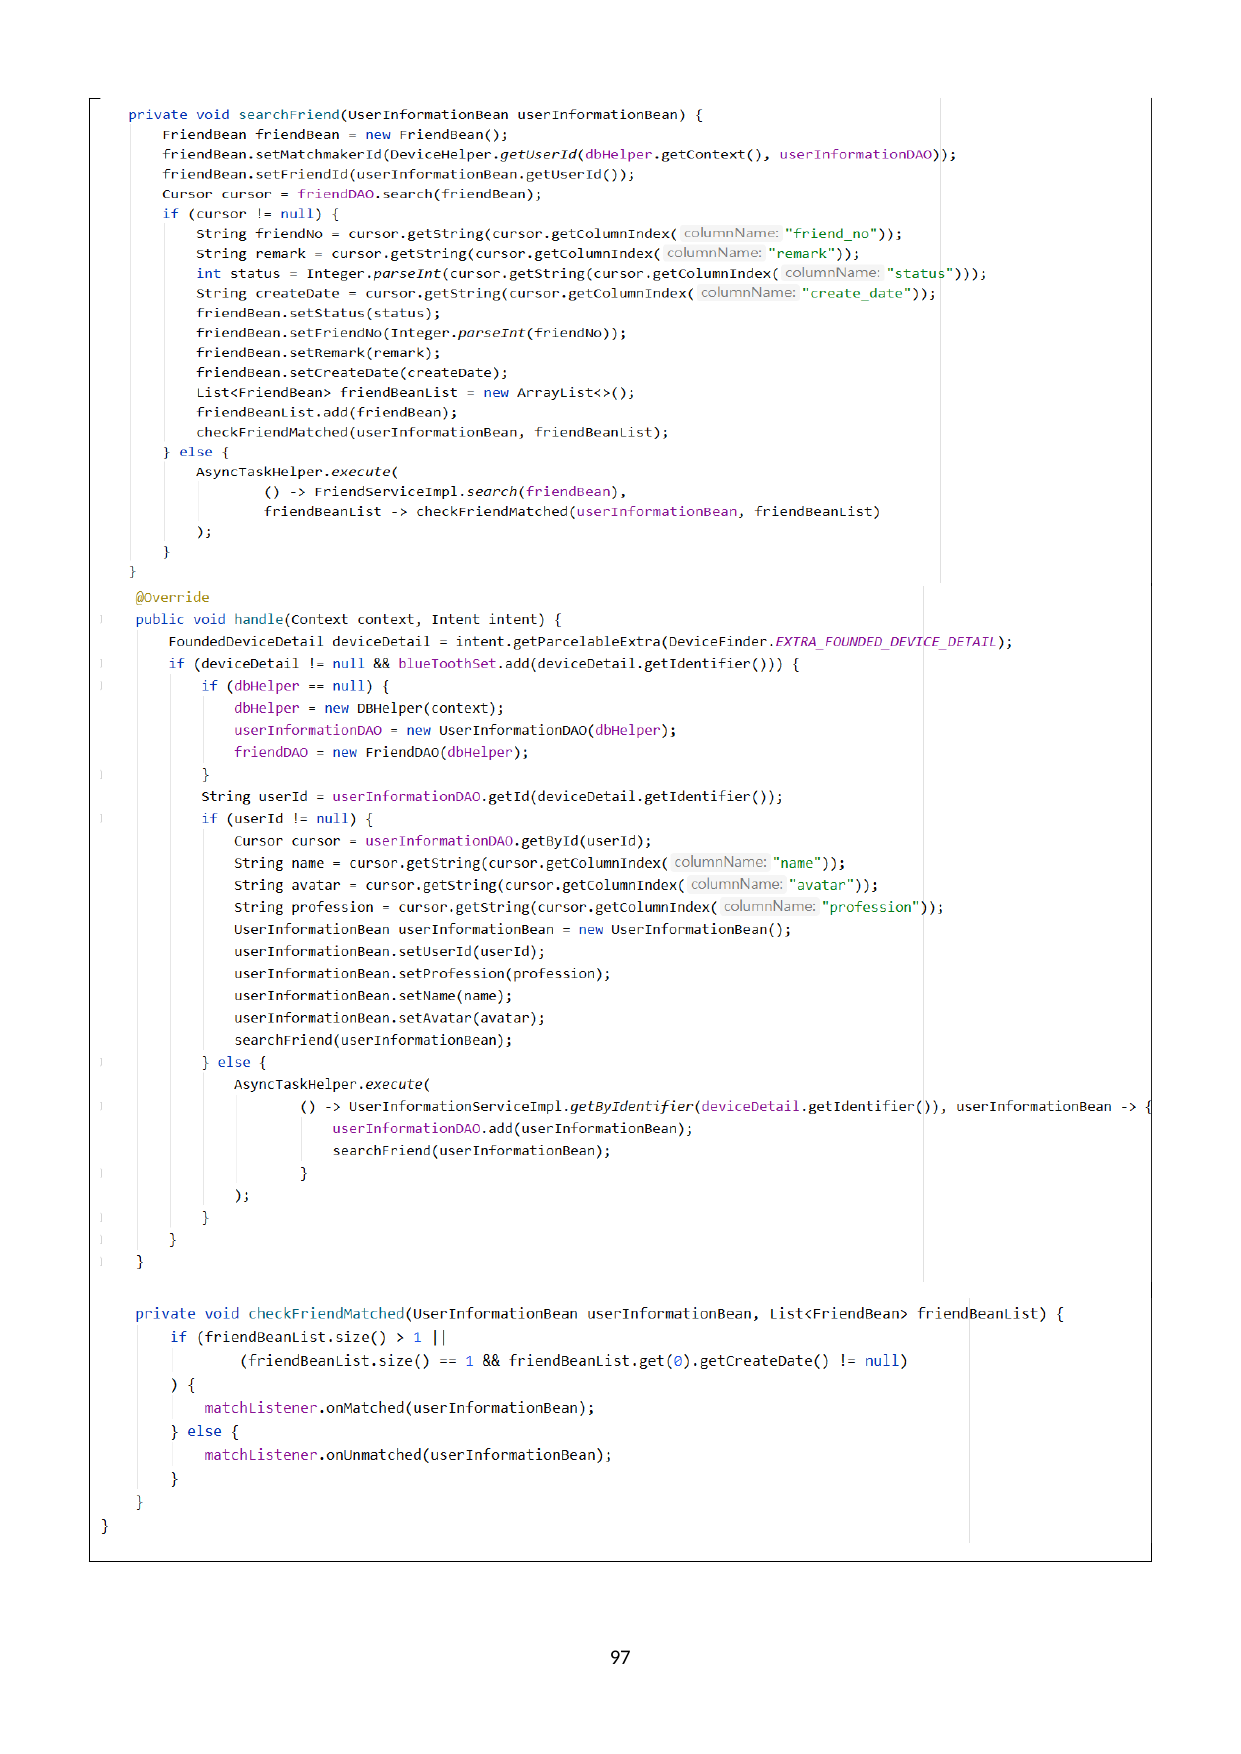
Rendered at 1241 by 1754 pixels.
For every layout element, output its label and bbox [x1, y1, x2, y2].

picture [100, 1298, 1152, 1543]
picture [100, 98, 1152, 583]
table_cell [90, 99, 1151, 1561]
picture [100, 586, 1152, 1282]
